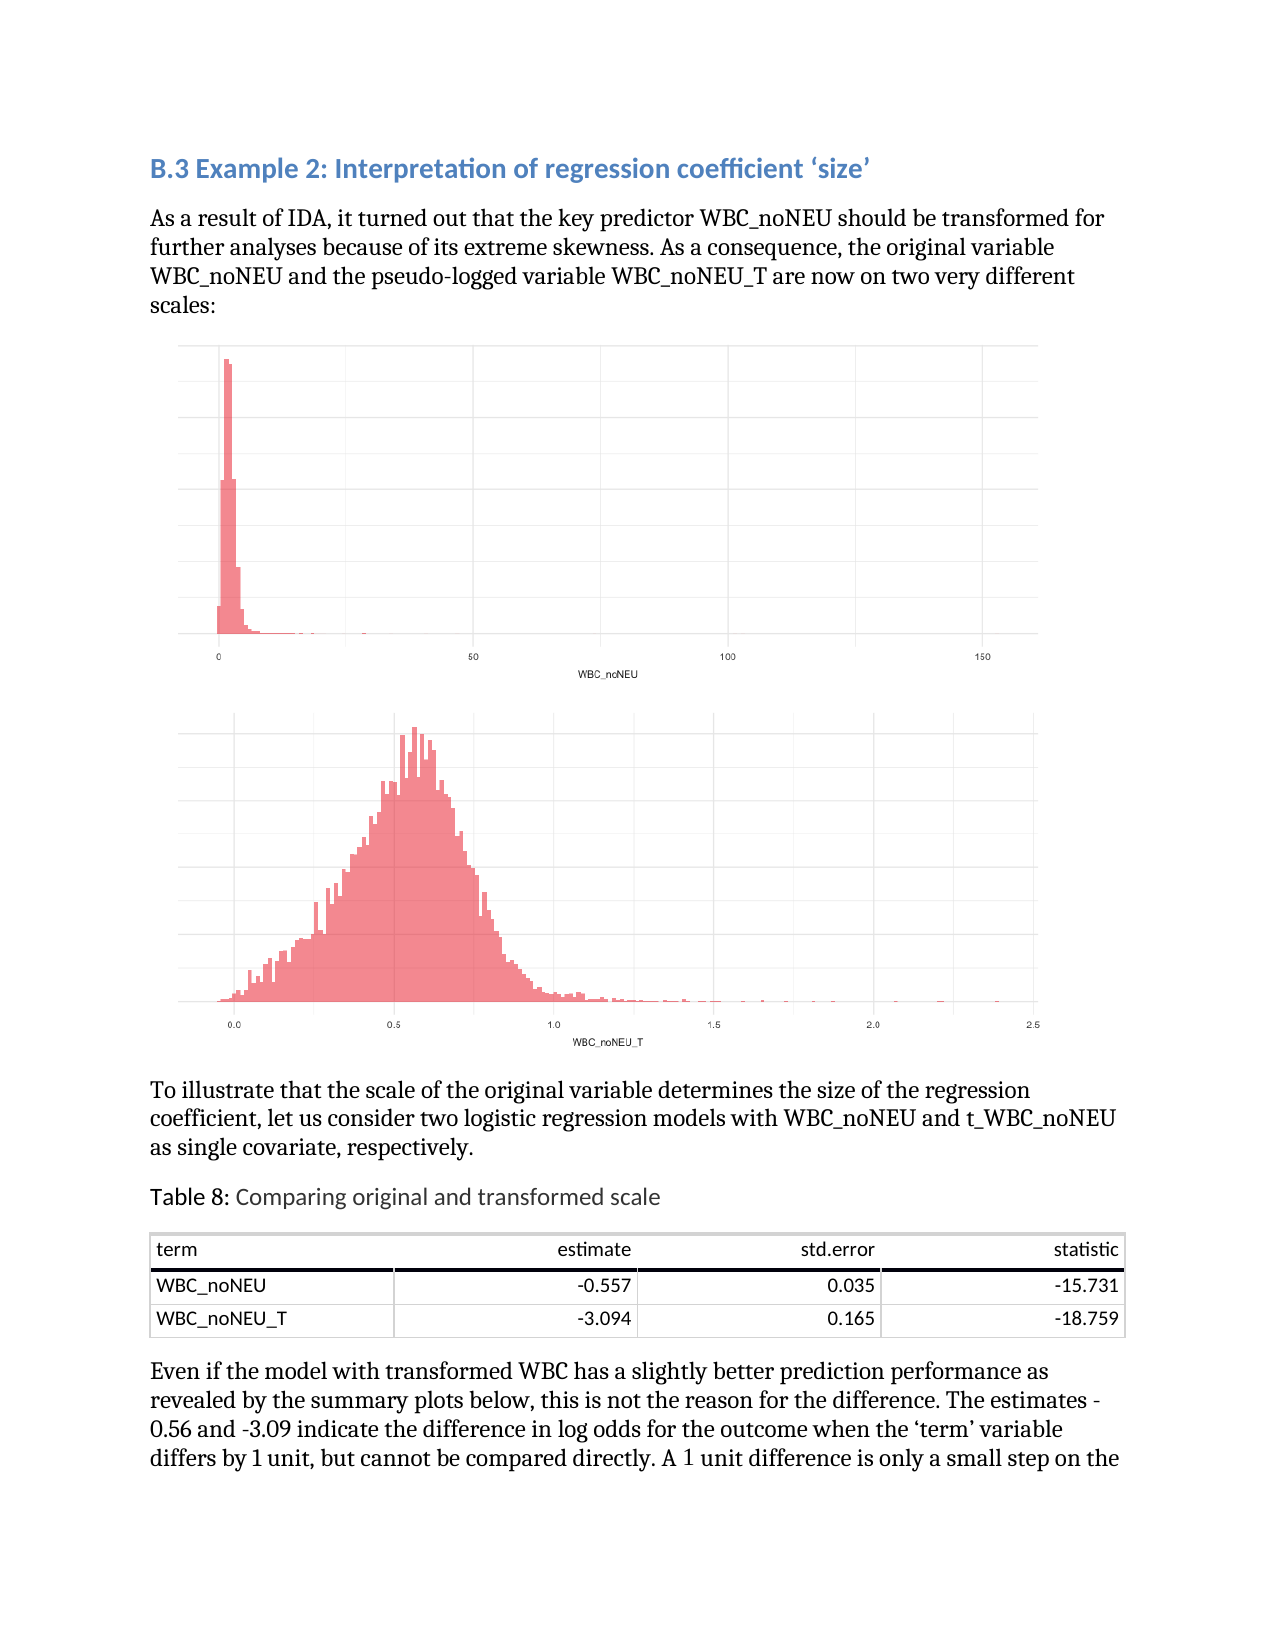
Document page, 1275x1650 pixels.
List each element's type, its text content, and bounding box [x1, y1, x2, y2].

table_cell -15.731 [882, 1272, 1124, 1304]
text To illustrate that the scale of the original variable determines the size of the regression coefficient, let us consider two logistic regression models with WBC_noNEU and t_WBC_noNEU as single covariate, respectively. [150, 1076, 1125, 1162]
picture [168, 338, 1044, 689]
table_cell WBC_noNEU_T [151, 1305, 393, 1337]
table_header estimate [394, 1236, 637, 1268]
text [150, 1357, 1125, 1472]
table_header statistic [881, 1236, 1124, 1268]
table_cell 0.035 [638, 1272, 880, 1304]
text As a result of IDA, it turned out that the key predictor WBC_noNEU should be transformed for further analyses because of its extreme skewness. As a consequence, the original variable WBC_noNEU and the pseudo-logged variable WBC_noNEU_T are now on two very different scales: [150, 204, 1125, 319]
table_header term [151, 1236, 394, 1268]
subtitle B.3 Example 2: Interpretation of regression coefficient ‘size’ [150, 150, 1125, 186]
table_cell -18.759 [882, 1305, 1124, 1337]
table_cell -3.094 [395, 1305, 637, 1337]
table_cell 0.165 [638, 1305, 880, 1337]
table_header std.error [638, 1236, 881, 1268]
table_cell WBC_noNEU [151, 1272, 393, 1304]
table_cell -0.557 [395, 1272, 637, 1304]
picture [168, 706, 1044, 1057]
